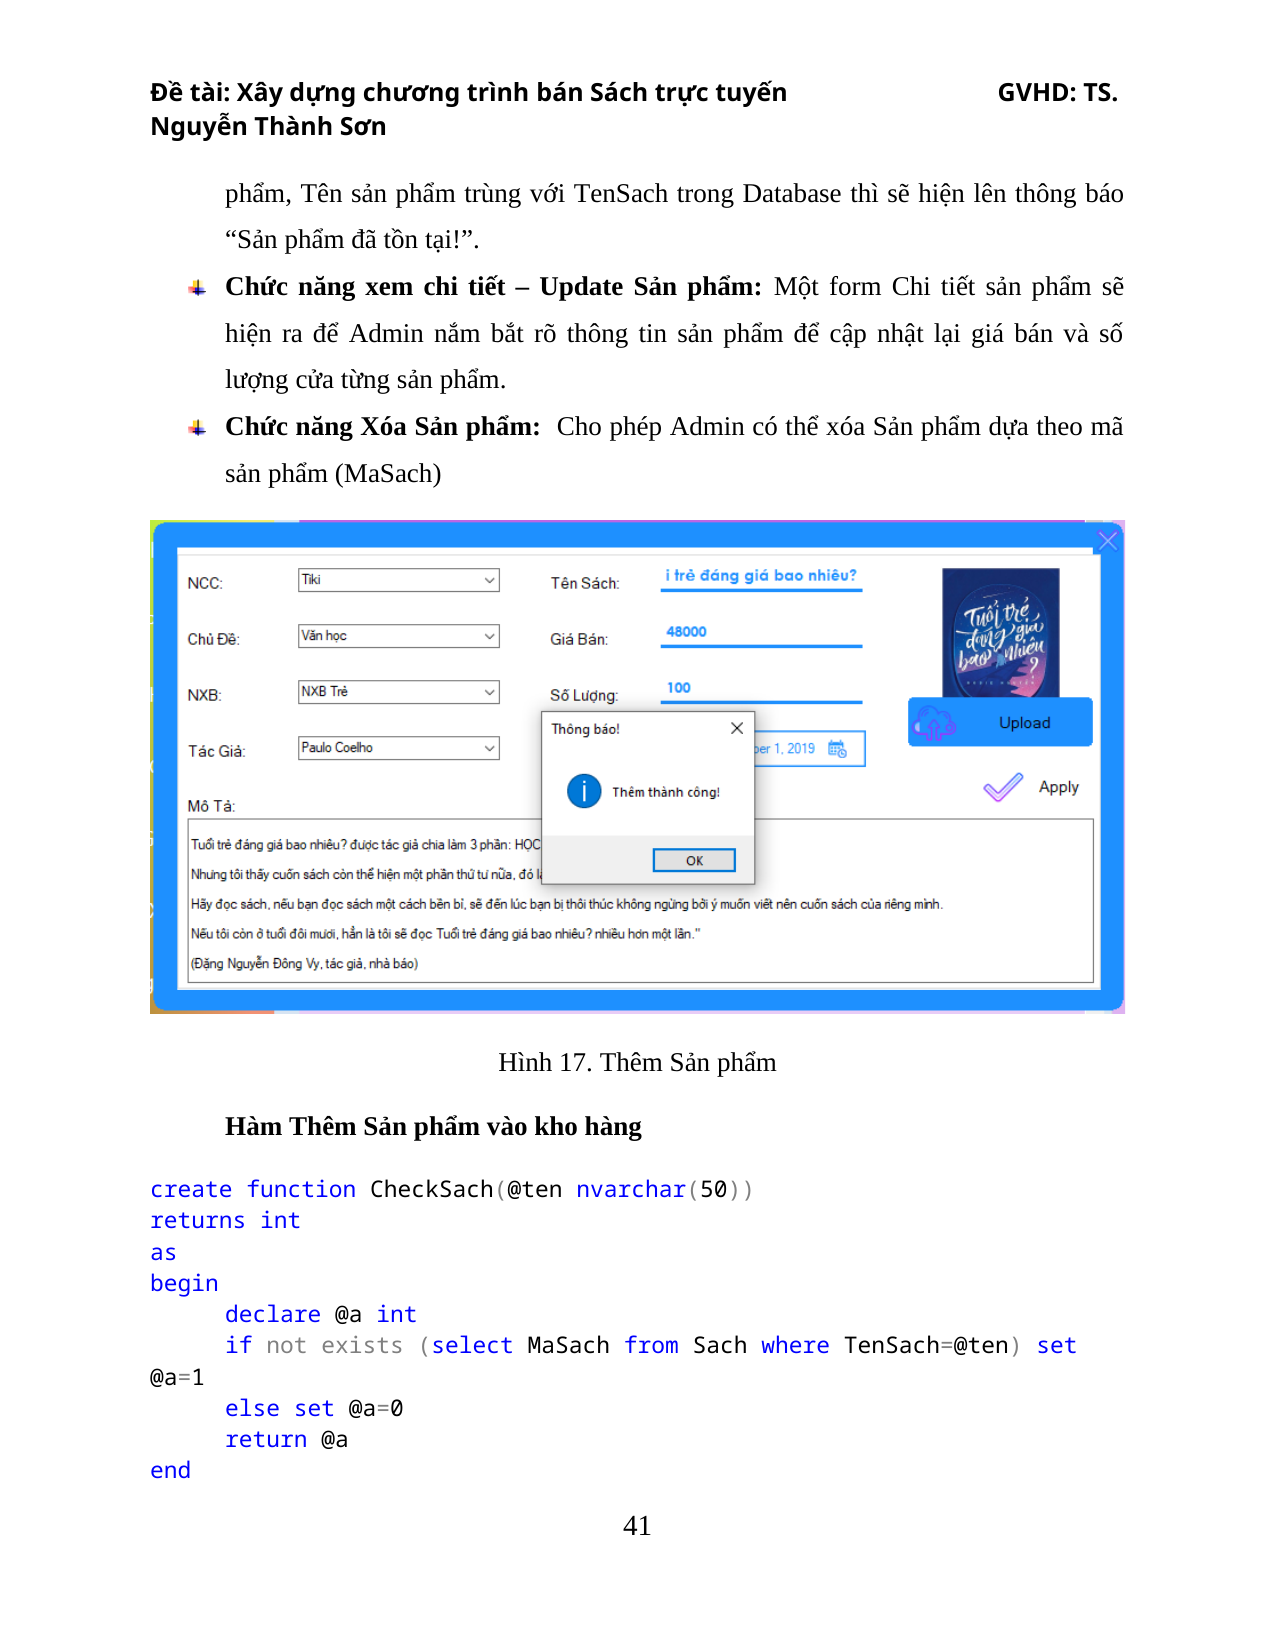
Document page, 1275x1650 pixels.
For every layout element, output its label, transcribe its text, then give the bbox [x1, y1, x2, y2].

text return @a [150, 1423, 1125, 1454]
text Hình 17. Thêm Sản phẩm [150, 1047, 1125, 1078]
picture [150, 520, 1125, 1014]
text Hàm Thêm Sản phẩm vào kho hàng [150, 1110, 1125, 1141]
text if not exists (select MaSach from Sach where TenSach=@ten) set @a=1 [150, 1329, 1125, 1392]
text returns int [150, 1204, 1125, 1236]
text as [150, 1236, 1125, 1267]
picture [188, 418, 206, 436]
text begin [150, 1267, 1125, 1298]
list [187, 177, 1125, 254]
list Chức năng Xóa Sản phẩm: Cho phép Admin có thể xóa Sản phẩm dựa theo mã sản phẩm (MaSach) [187, 410, 1125, 488]
picture [188, 278, 206, 296]
text create function CheckSach(@ten nvarchar(50)) [150, 1173, 1125, 1204]
text end [150, 1454, 1125, 1486]
text else set @a=0 [150, 1392, 1125, 1423]
text declare @a int [150, 1298, 1125, 1329]
list Chức năng xem chi tiết – Update Sản phẩm: Một form Chi tiết sản phẩm sẽ hiện ra để Admin nắm bắt rõ thông tin sản phẩm để cập nhật lại giá bán và số lượng cửa từng sản phẩm. [187, 270, 1125, 394]
